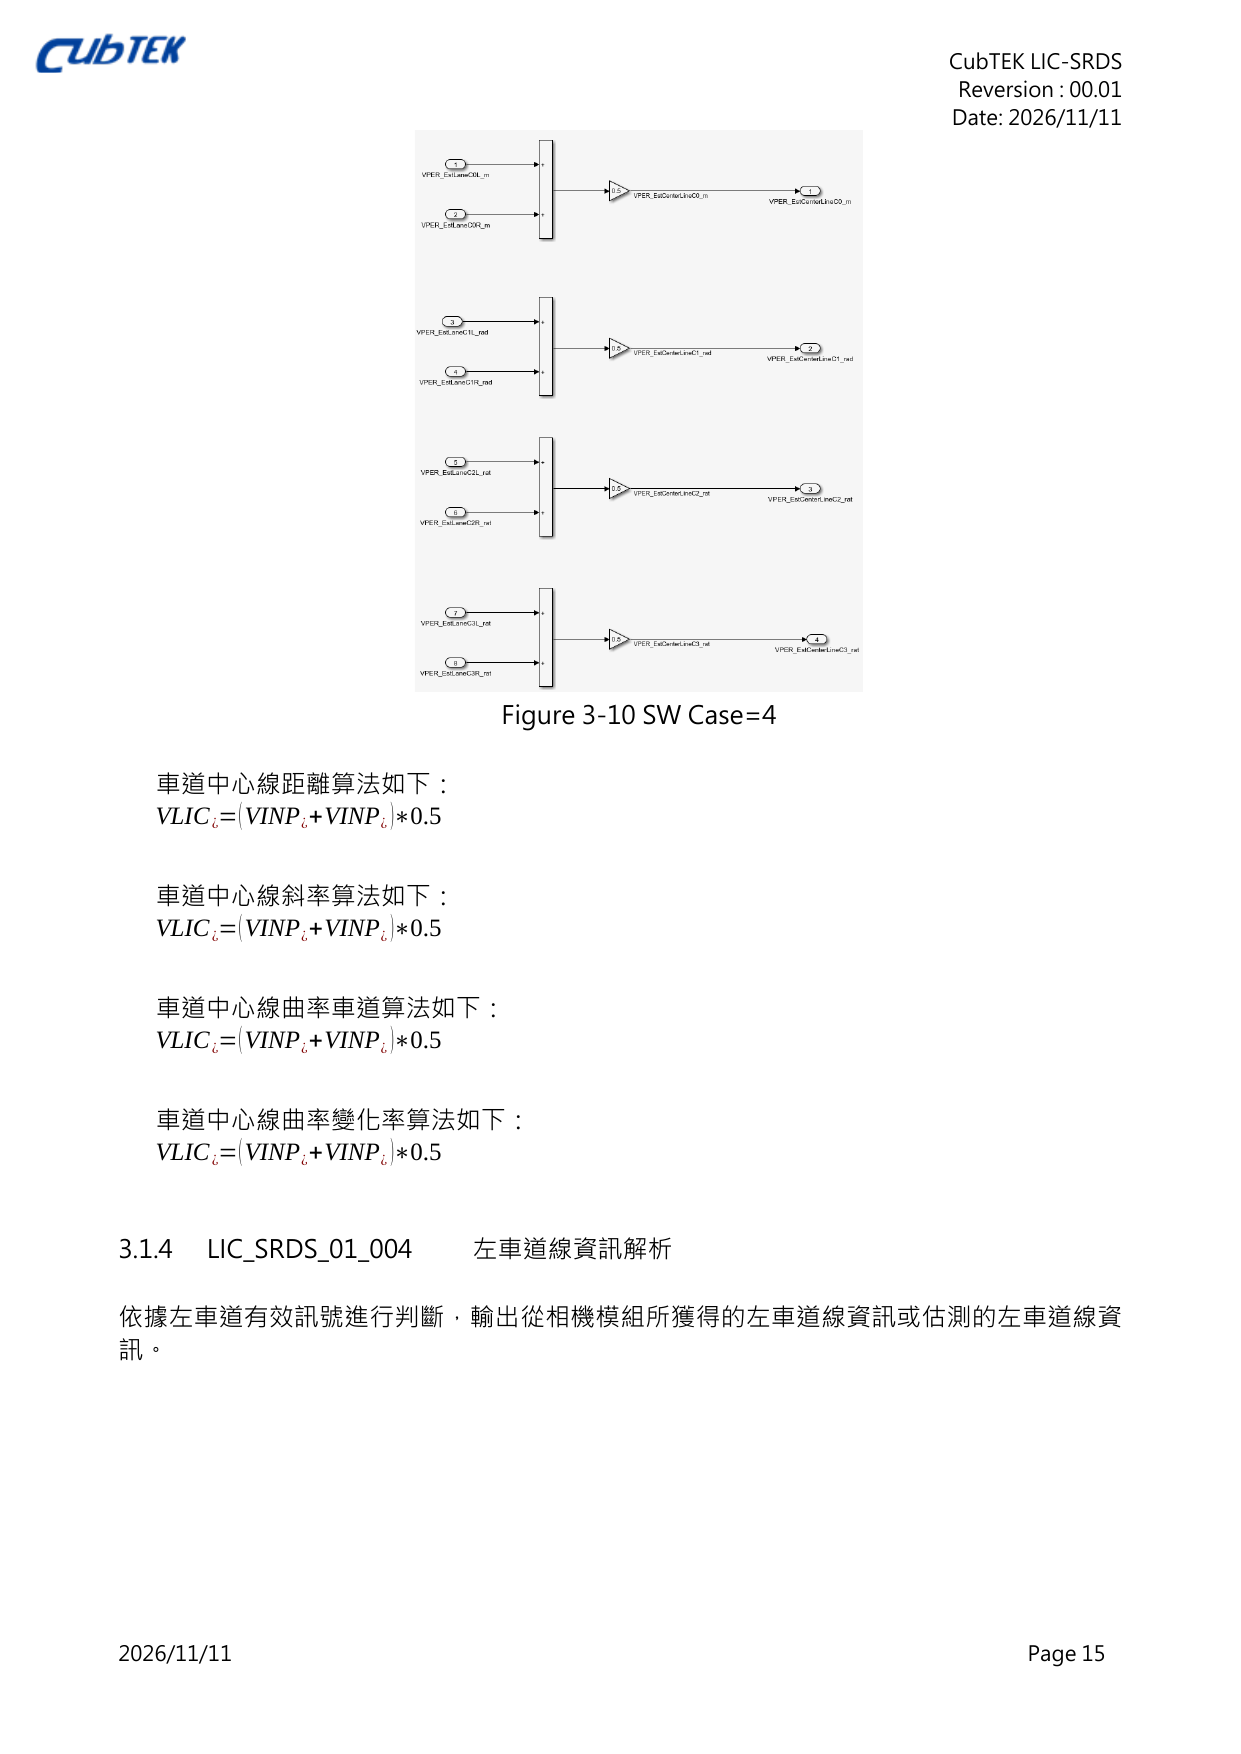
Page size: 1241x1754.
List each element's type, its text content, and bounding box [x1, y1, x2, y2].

text 車道中心線距離算法如下： [156, 766, 1122, 799]
text 車道中心線斜率算法如下： [156, 878, 1122, 912]
text 車道中心線曲率車道算法如下： [156, 991, 1122, 1024]
picture [28, 25, 188, 71]
text 車道中心線曲率變化率算法如下： [156, 1103, 1122, 1136]
picture [414, 130, 863, 692]
text 依據左車道有效訊號進行判斷，輸出從相機模組所獲得的左車道線資訊或估測的左車道線資訊。 [118, 1299, 1122, 1366]
subtitle LIC_SRDS_01_004 左車道線資訊解析 [118, 1232, 1122, 1265]
